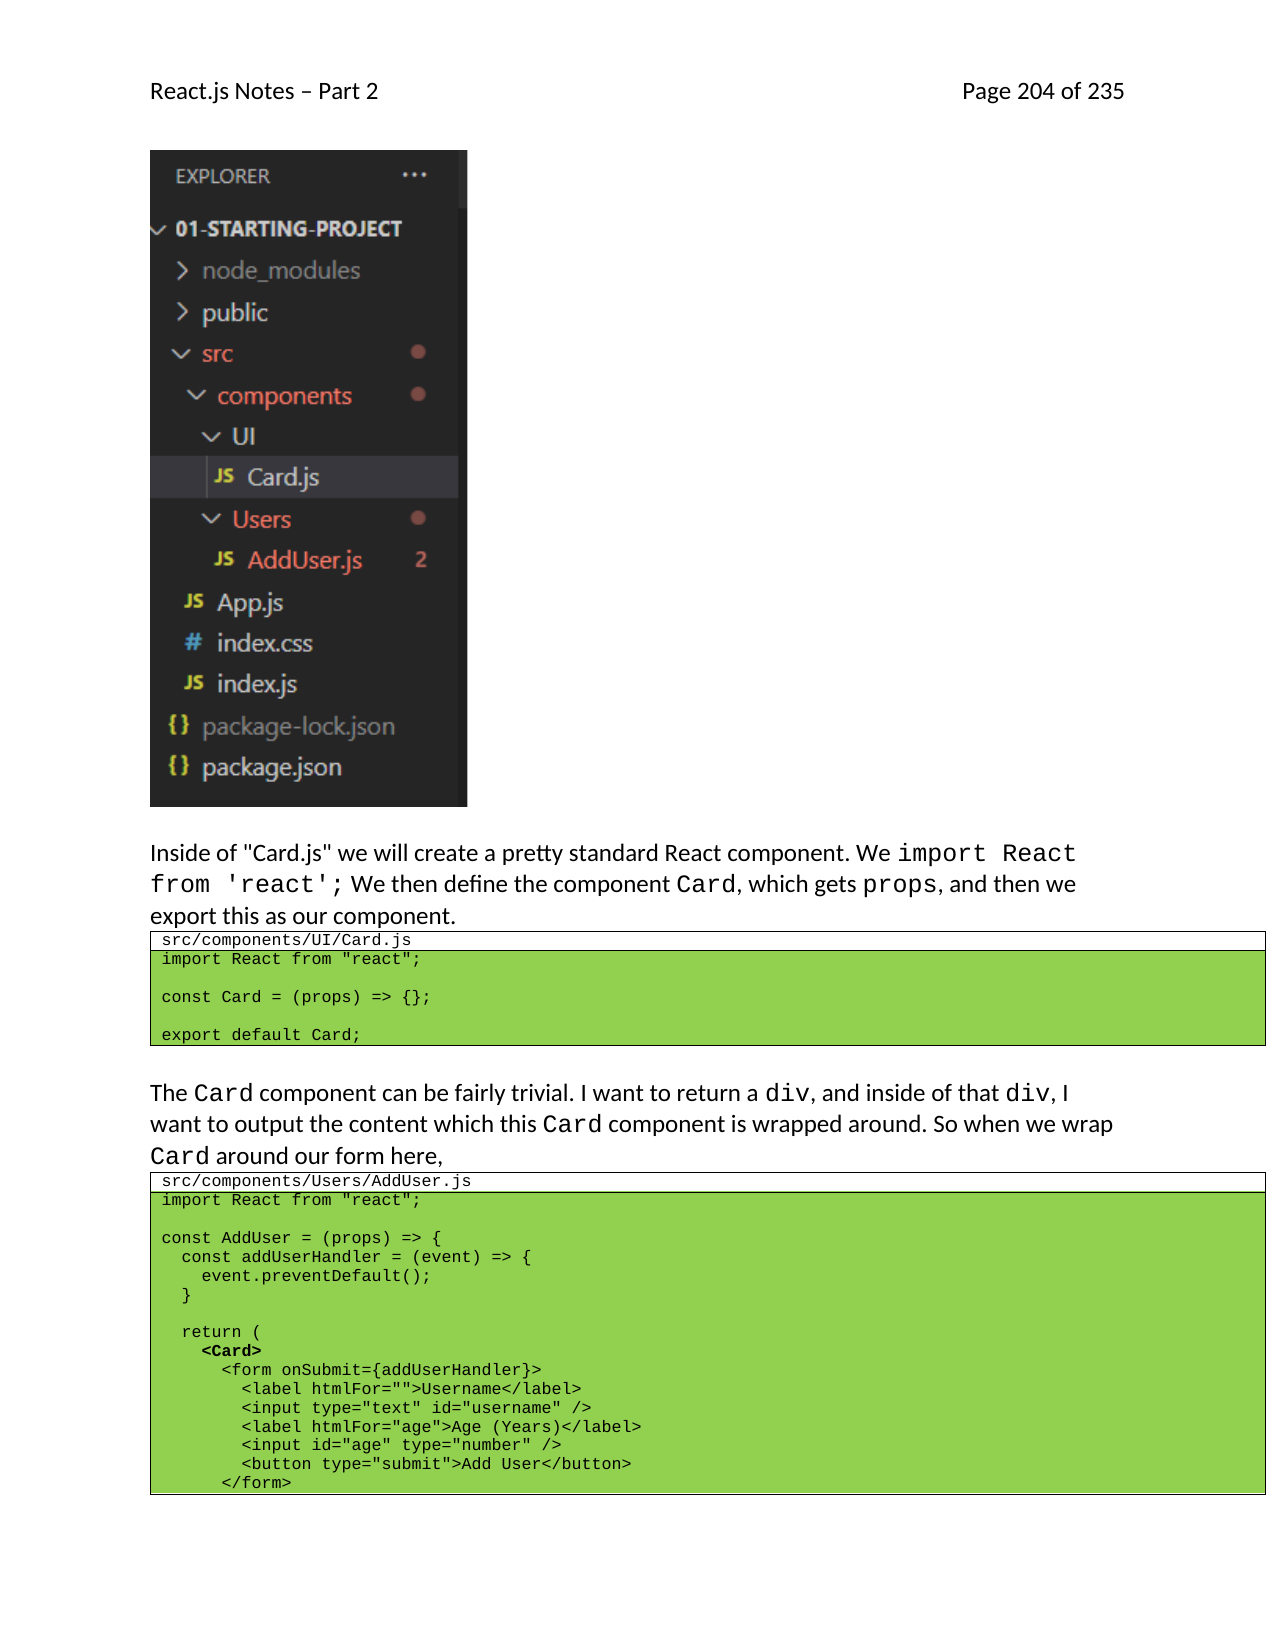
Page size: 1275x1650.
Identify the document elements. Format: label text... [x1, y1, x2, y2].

text The Card component can be fairly trivial. I want to return a div, and inside of that div, I want to output the content which this Card component is wrapped around. So when we wrap Card around our form here, [150, 1077, 1125, 1172]
table_header src/components/UI/Card.js [151, 932, 1265, 950]
picture [150, 150, 468, 807]
table_header src/components/Users/AddUser.js [151, 1173, 1265, 1191]
table_cell import React from "react"; const Card = (props) => {}; export default Card; [151, 951, 1265, 1045]
text Inside of "Card.js" we will create a pretty standard React component. We import React from 'react'; We then define the component Card, which gets props, and then we export this as our component. [150, 837, 1125, 931]
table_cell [151, 1193, 1265, 1493]
